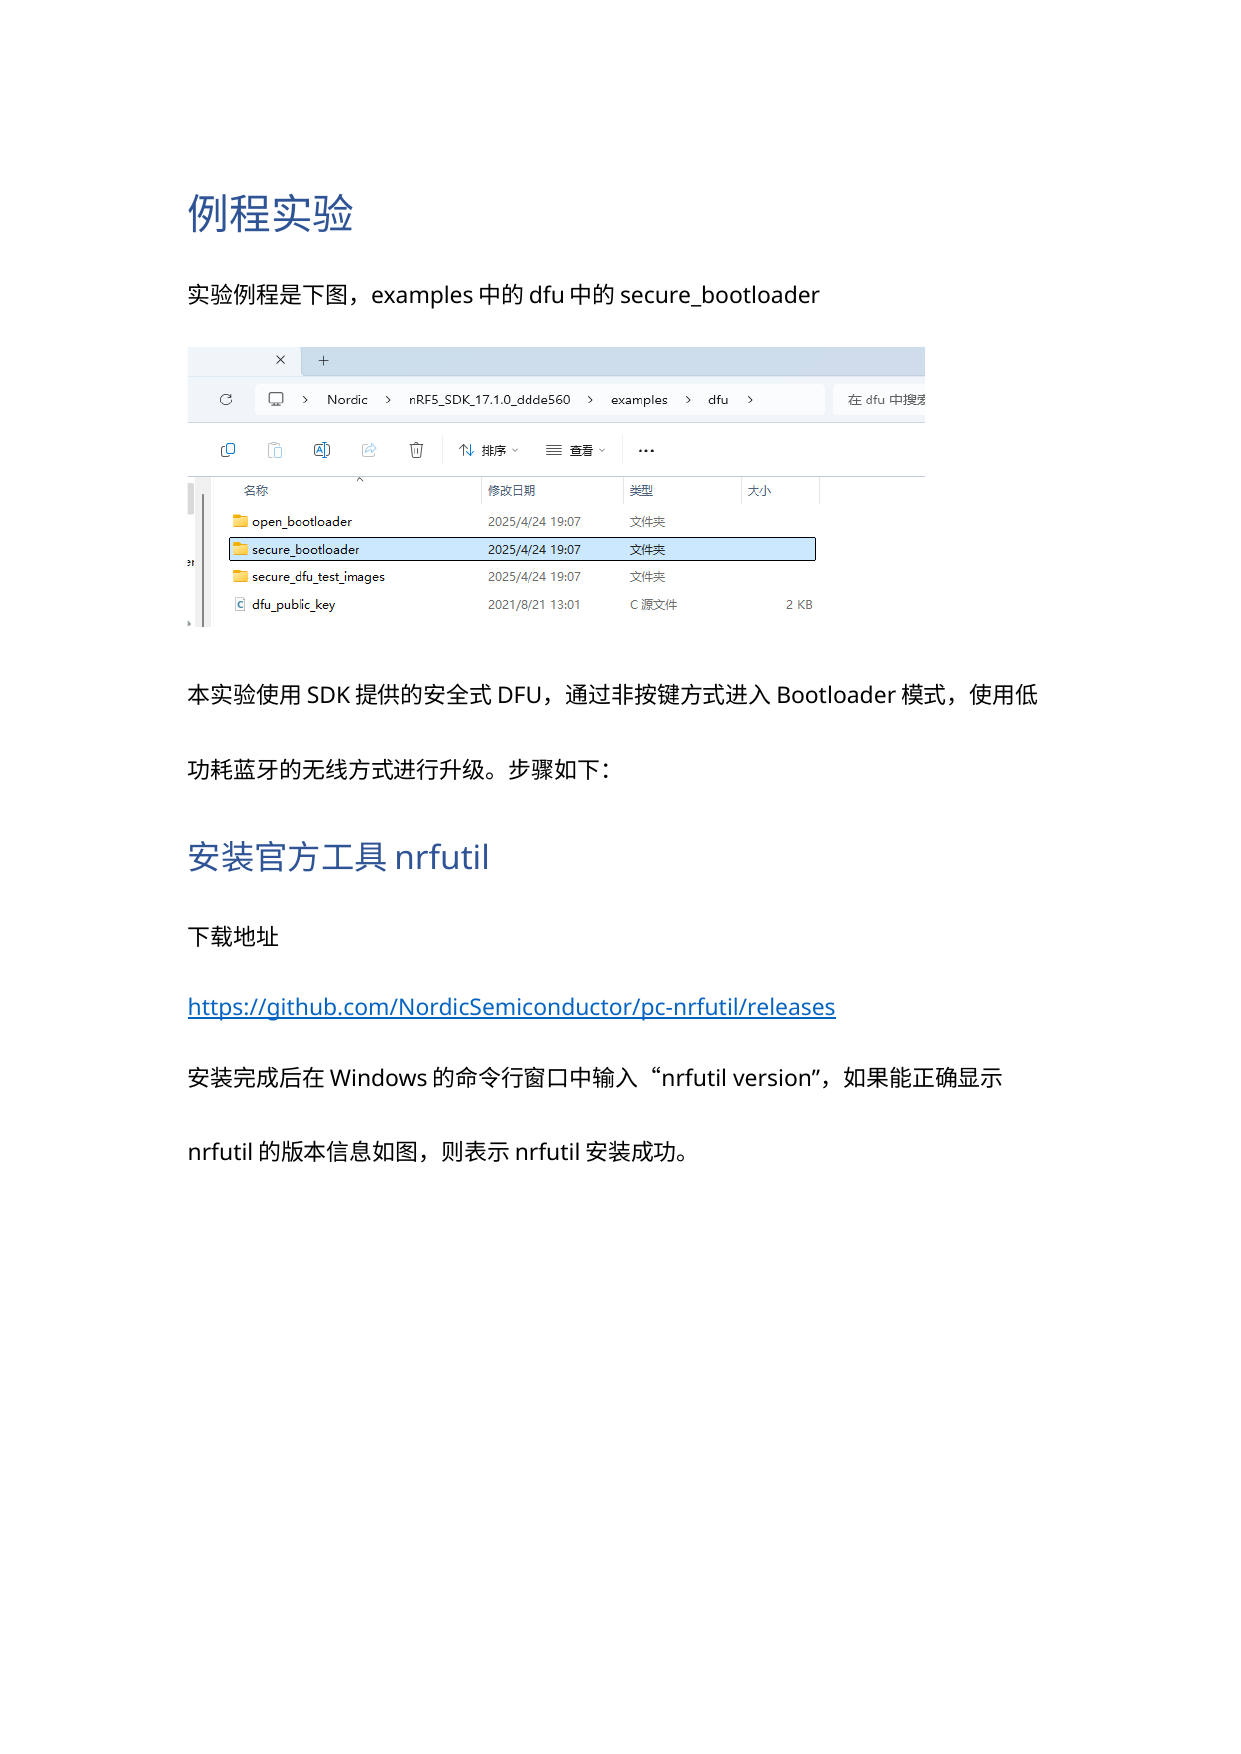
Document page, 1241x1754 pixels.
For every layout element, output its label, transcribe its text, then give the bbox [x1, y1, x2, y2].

text https://github.com/NordicSemiconductor/pc-nrfutil/releases [187, 990, 1053, 1022]
text 安装完成后在Windows的命令行窗口中输入“nrfutil version”，如果能正确显示nrfutil的版本信息如图，则表示nrfutil安装成功。 [187, 1044, 1053, 1183]
subtitle 例程实验 [187, 179, 1053, 244]
text 下载地址 [187, 903, 1053, 968]
text 实验例程是下图，examples中的dfu中的secure_bootloader [187, 261, 1053, 326]
picture [187, 347, 926, 627]
text 本实验使用SDK提供的安全式DFU，通过非按键方式进入Bootloader模式，使用低功耗蓝牙的无线方式进行升级。步骤如下： [187, 661, 1053, 801]
subtitle 安装官方工具nrfutil [187, 823, 1053, 888]
